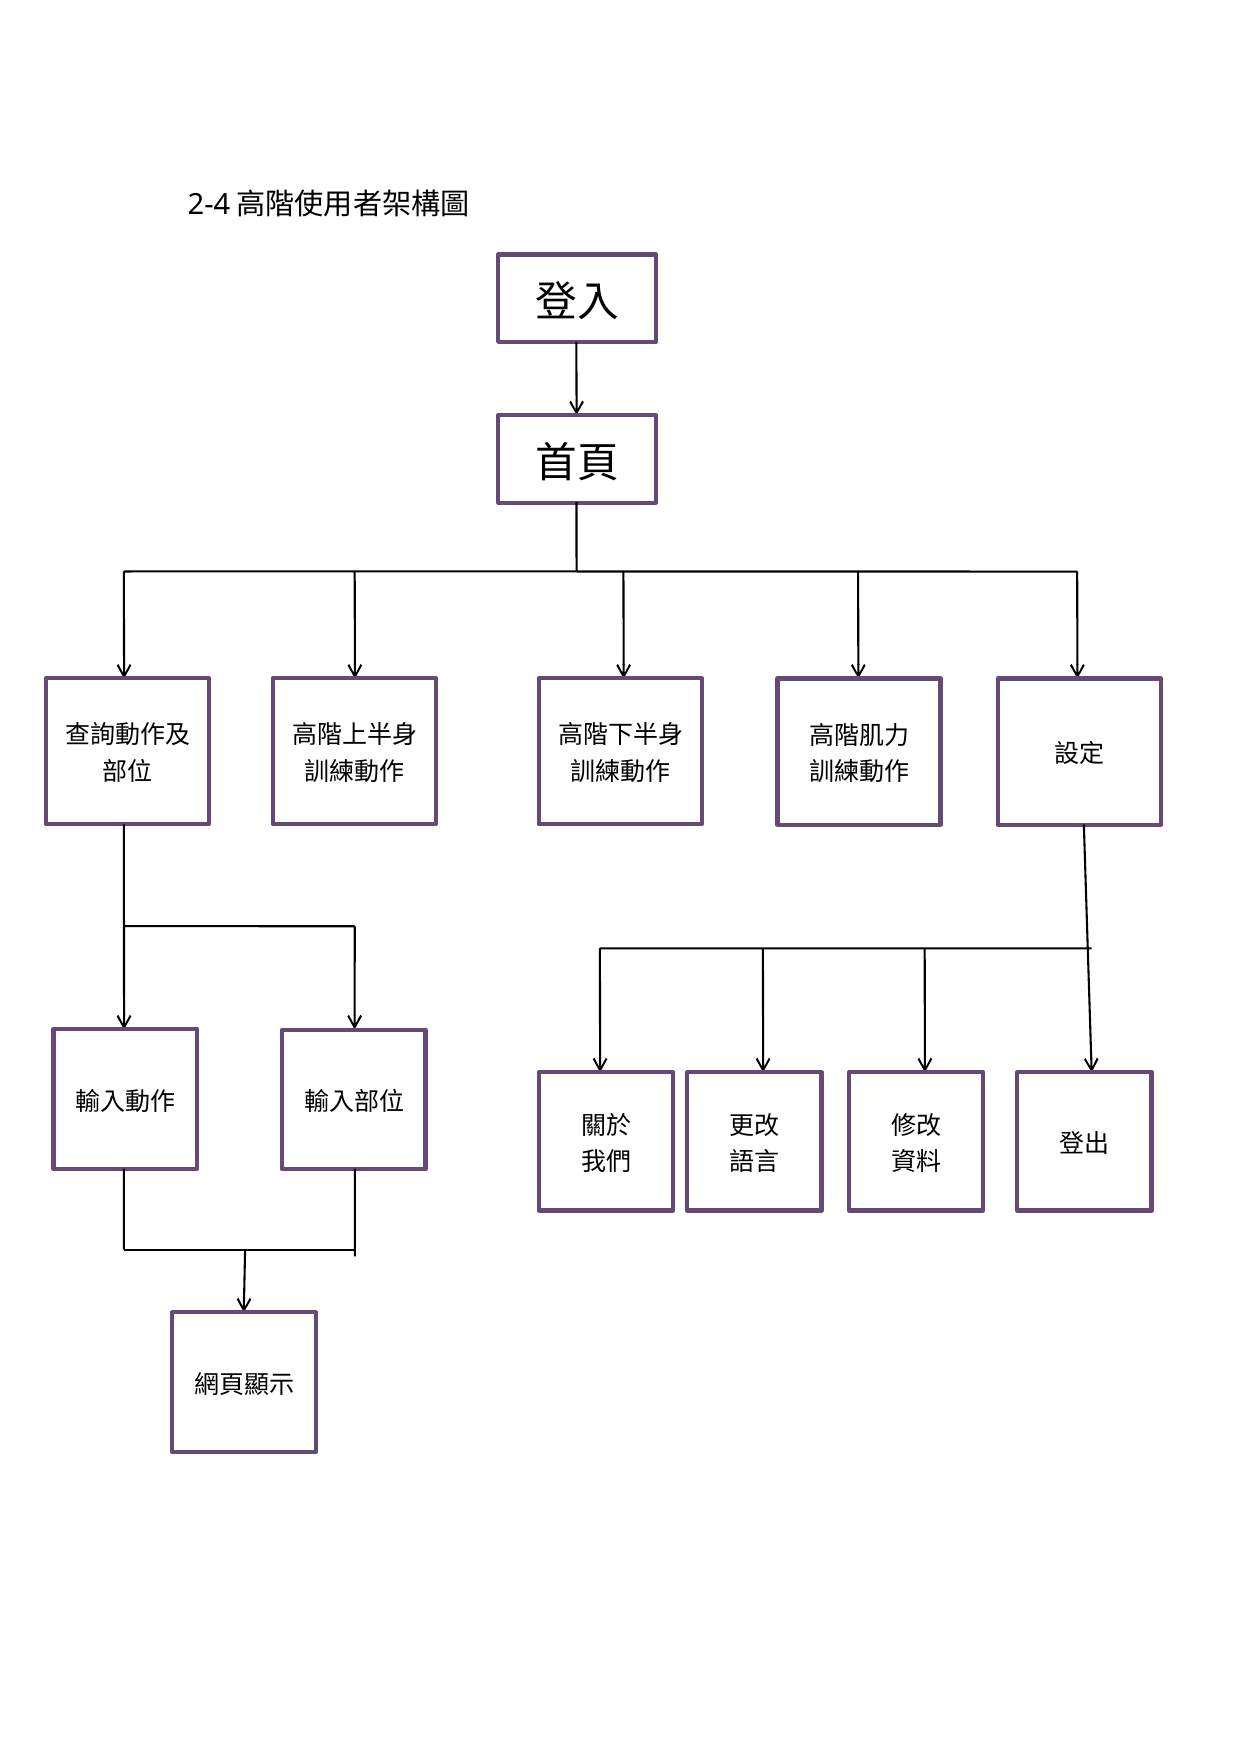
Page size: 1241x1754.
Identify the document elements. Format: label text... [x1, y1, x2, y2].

text 2-4高階使用者架構圖 [187, 164, 1053, 239]
